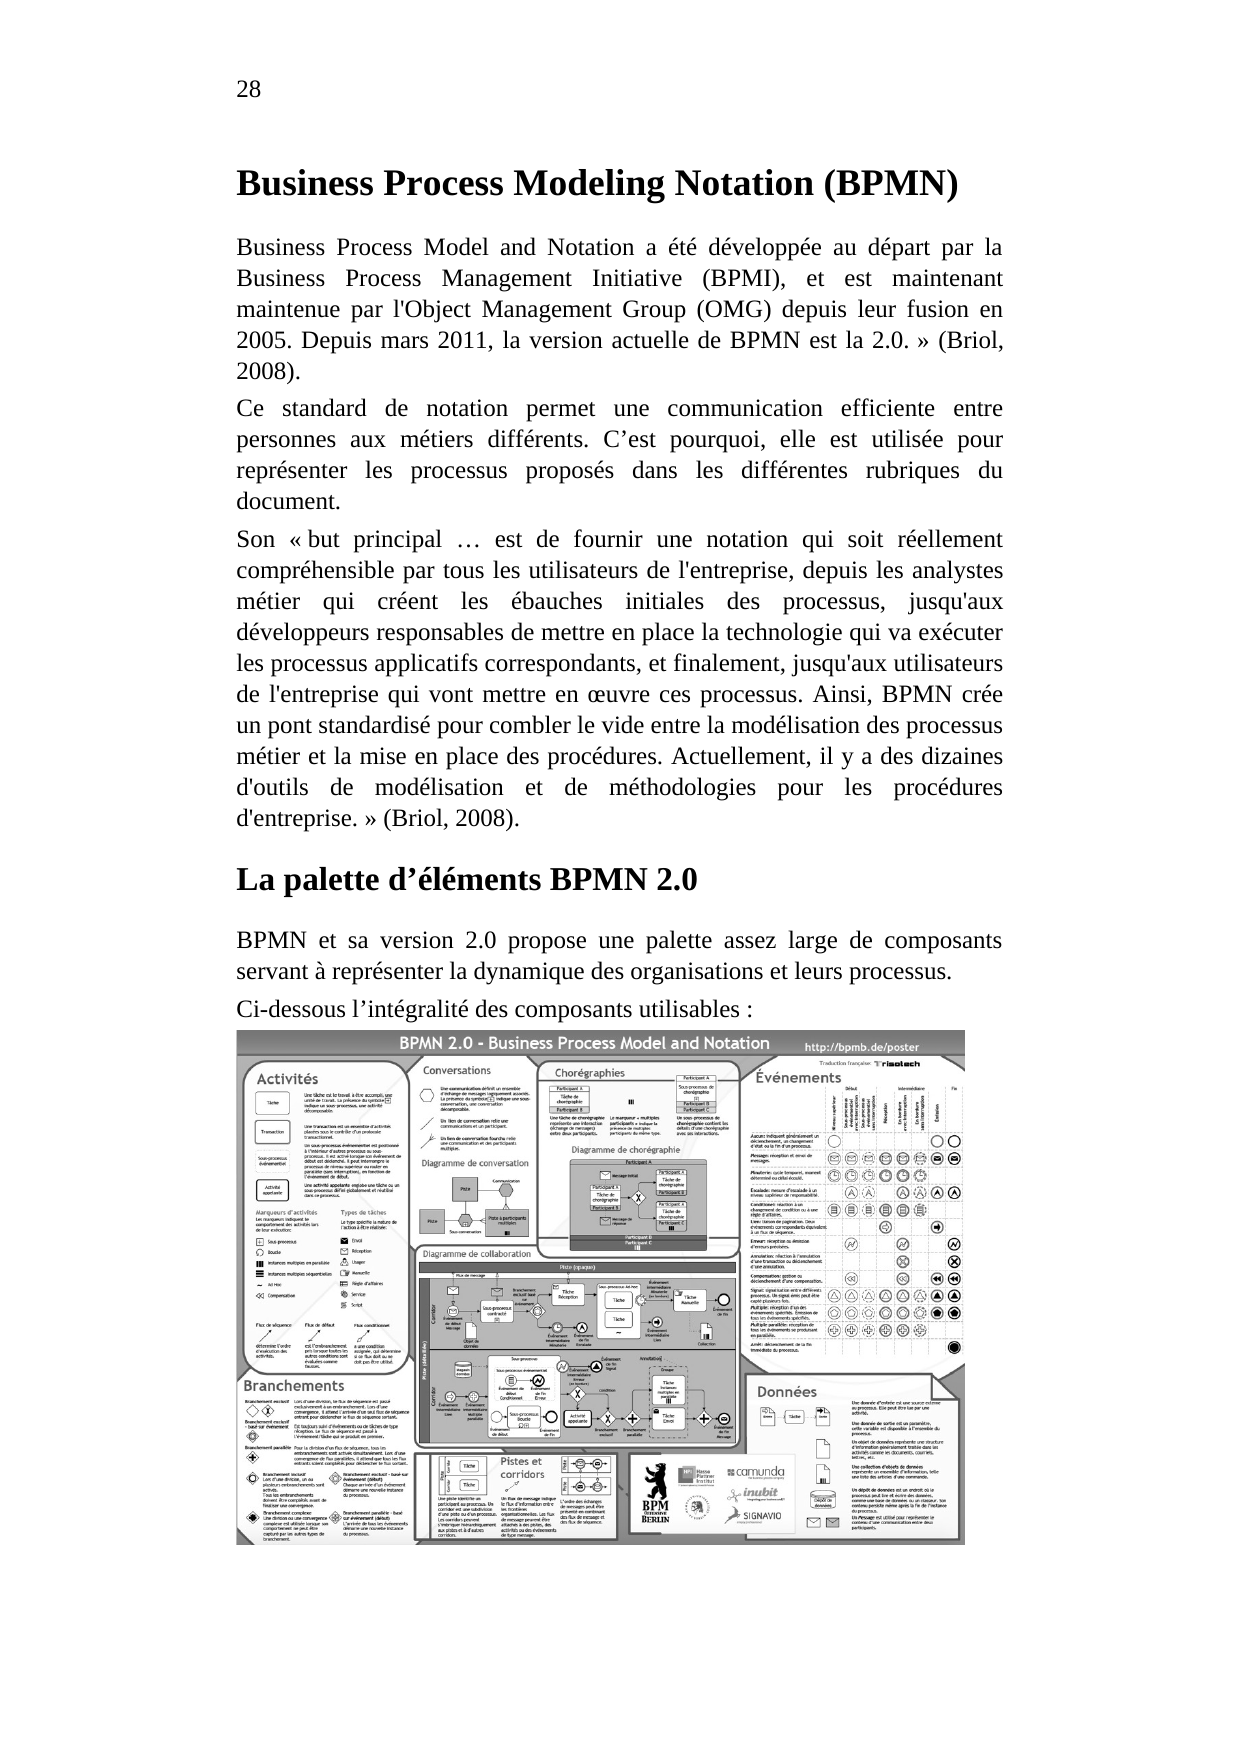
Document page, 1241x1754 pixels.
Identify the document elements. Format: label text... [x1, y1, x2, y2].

text La palette d’éléments BPMN 2.0 [236, 859, 1004, 897]
text Ci-dessous l’intégralité des composants utilisables : [236, 994, 1004, 1022]
text Son « but principal … est de fournir une notation qui soit réellement compréhensible par tous les utilisateurs de l'entreprise, depuis les analystes métier qui créent les ébauches initiales des processus, jusqu'aux développeurs responsables de mettre en place la technologie qui va exécuter les processus applicatifs correspondants, et finalement, jusqu'aux utilisateurs de l'entreprise qui vont mettre en œuvre ces processus. Ainsi, BPMN crée un pont standardisé pour combler le vide entre la modélisation des processus métier et la mise en place des procédures. Actuellement, il y a des dizaines d'outils de modélisation et de méthodologies pour les procédures d'entreprise. » (Briol, 2008). [236, 524, 1004, 832]
picture [236, 1030, 965, 1545]
text Ce standard de notation permet une communication efficiente entre personnes aux métiers différents. C’est pourquoi, elle est utilisée pour représenter les processus proposés dans les différentes rubriques du document. [236, 393, 1004, 515]
text Business Process Model and Notation a été développée au départ par la Business Process Management Initiative (BPMI), et est maintenant maintenue par l'Object Management Group (OMG) depuis leur fusion en 2005. Depuis mars 2011, la version actuelle de BPMN est la 2.0. » (Briol, 2008). [236, 232, 1004, 385]
text BPMN et sa version 2.0 propose une palette assez large de composants servant à représenter la dynamique des organisations et leurs processus. [236, 925, 1004, 985]
text Business Process Modeling Notation (BPMN) [236, 160, 1004, 203]
